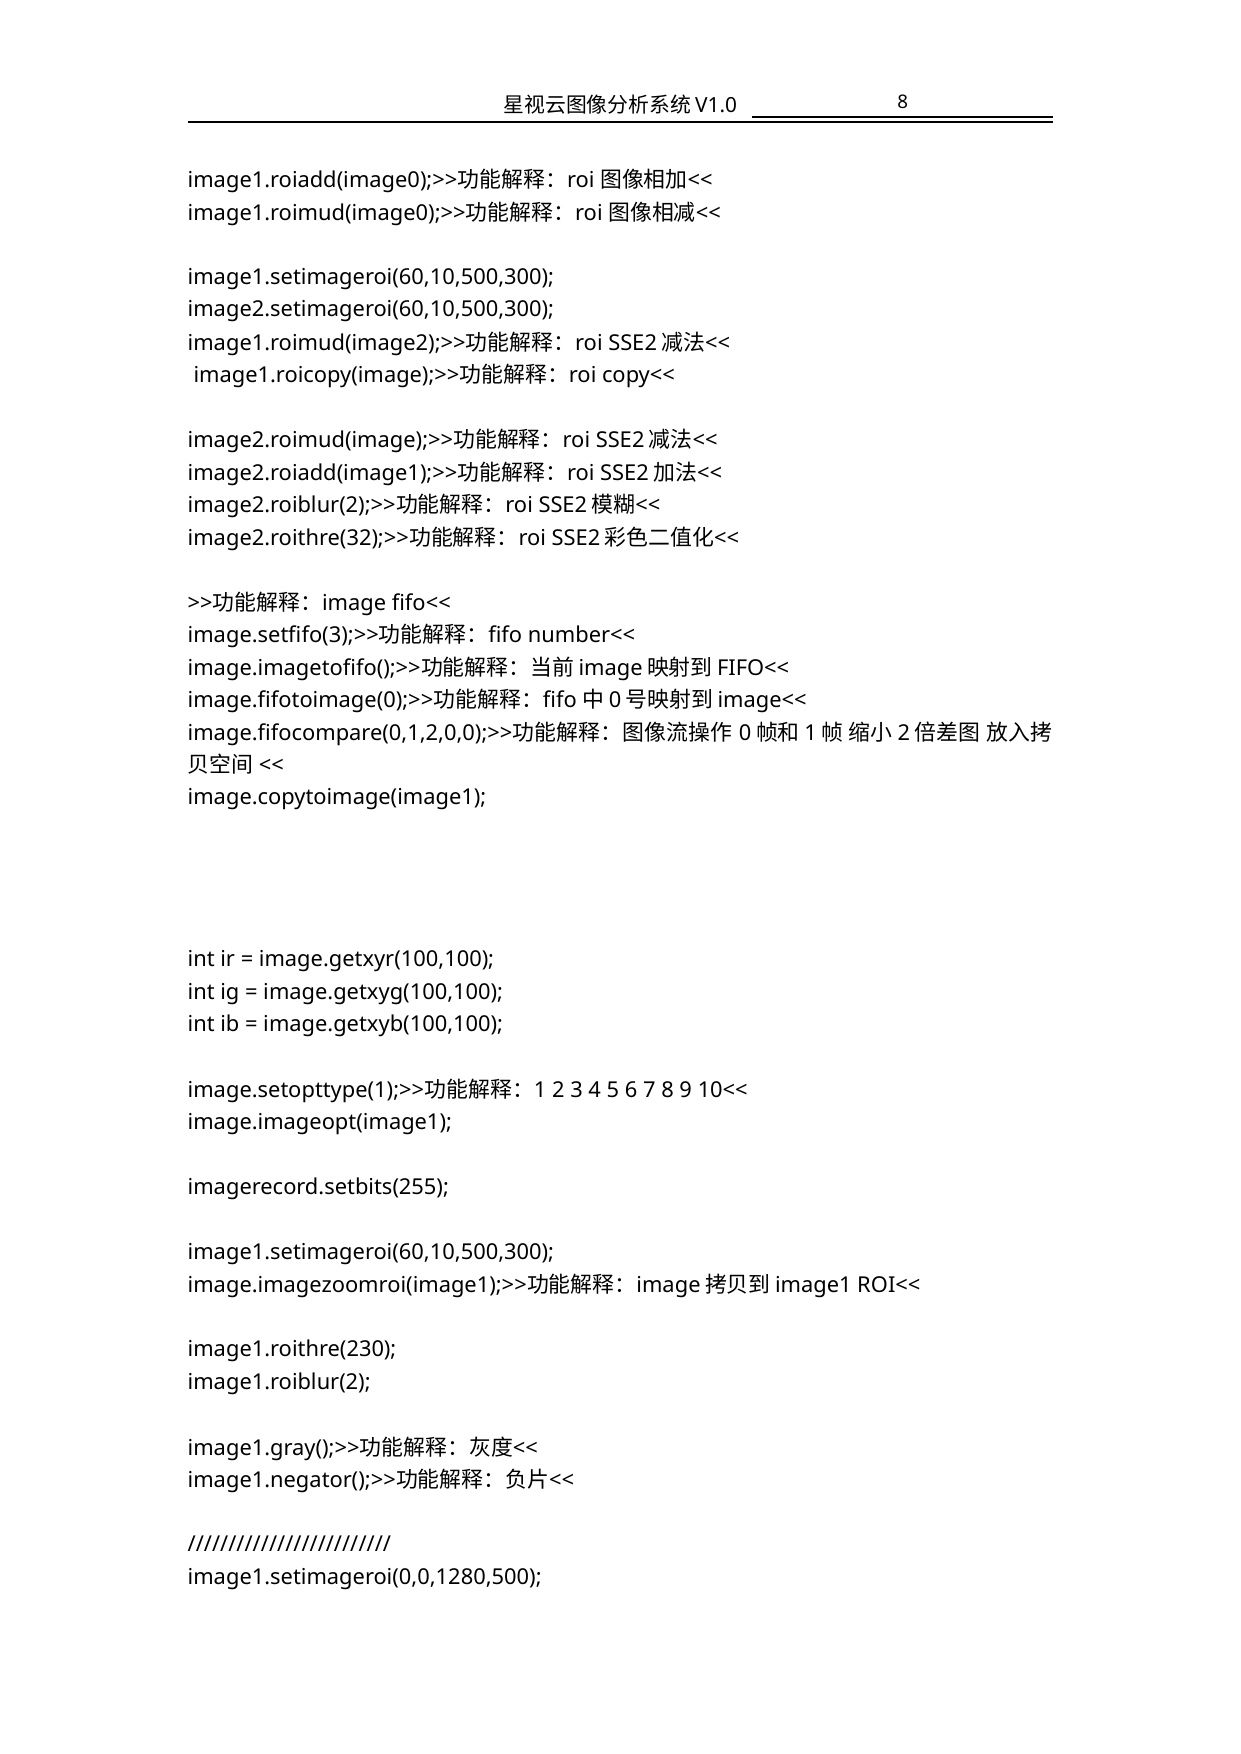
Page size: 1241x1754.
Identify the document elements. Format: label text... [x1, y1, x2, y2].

text image.imageopt(image1); [187, 1104, 1053, 1137]
text image1.setimageroi(60,10,500,300); [187, 1234, 1053, 1267]
text image1.roimud(image0);>>功能解释：roi 图像相减<< [187, 194, 1053, 227]
text image.fifocompare(0,1,2,0,0);>>功能解释：图像流操作 0帧和1帧 缩小2倍差图 放入拷贝空间 << [187, 714, 1053, 779]
text image1.roimud(image2);>>功能解释：roi SSE2减法<< [187, 324, 1053, 357]
text image2.roiadd(image1);>>功能解释：roi SSE2加法<< [187, 454, 1053, 487]
text int ig = image.getxyg(100,100); [187, 974, 1053, 1007]
text image1.setimageroi(0,0,1280,500); [187, 1559, 1053, 1592]
text >>功能解释：image fifo<< [187, 584, 1053, 617]
text image1.roicopy(image);>>功能解释：roi copy<< [187, 357, 1053, 389]
text image2.roithre(32);>>功能解释：roi SSE2彩色二值化<< [187, 519, 1053, 552]
text image.setfifo(3);>>功能解释：fifo number<< [187, 617, 1053, 649]
text image.imagezoomroi(image1);>>功能解释：image拷贝到image1 ROI<< [187, 1267, 1053, 1299]
text ///////////////////////// [187, 1527, 1053, 1559]
text image2.setimageroi(60,10,500,300); [187, 292, 1053, 324]
text image.fifotoimage(0);>>功能解释：fifo 中0号映射到image<< [187, 682, 1053, 714]
text image1.roiadd(image0);>>功能解释：roi 图像相加<< [187, 162, 1053, 194]
text imagerecord.setbits(255); [187, 1169, 1053, 1202]
text image2.roiblur(2);>>功能解释：roi SSE2模糊<< [187, 487, 1053, 519]
text image1.roithre(230); [187, 1332, 1053, 1364]
text image.imagetofifo();>>功能解释：当前image映射到FIFO<< [187, 649, 1053, 682]
text image1.roiblur(2); [187, 1364, 1053, 1397]
text int ir = image.getxyr(100,100); [187, 942, 1053, 974]
text image1.negator();>>功能解释：负片<< [187, 1462, 1053, 1494]
text image.setopttype(1);>>功能解释：1 2 3 4 5 6 7 8 9 10<< [187, 1072, 1053, 1104]
text image1.setimageroi(60,10,500,300); [187, 259, 1053, 292]
text int ib = image.getxyb(100,100); [187, 1007, 1053, 1039]
text image1.gray();>>功能解释：灰度<< [187, 1429, 1053, 1462]
text image2.roimud(image);>>功能解释：roi SSE2减法<< [187, 422, 1053, 454]
text image.copytoimage(image1); [187, 779, 1053, 812]
